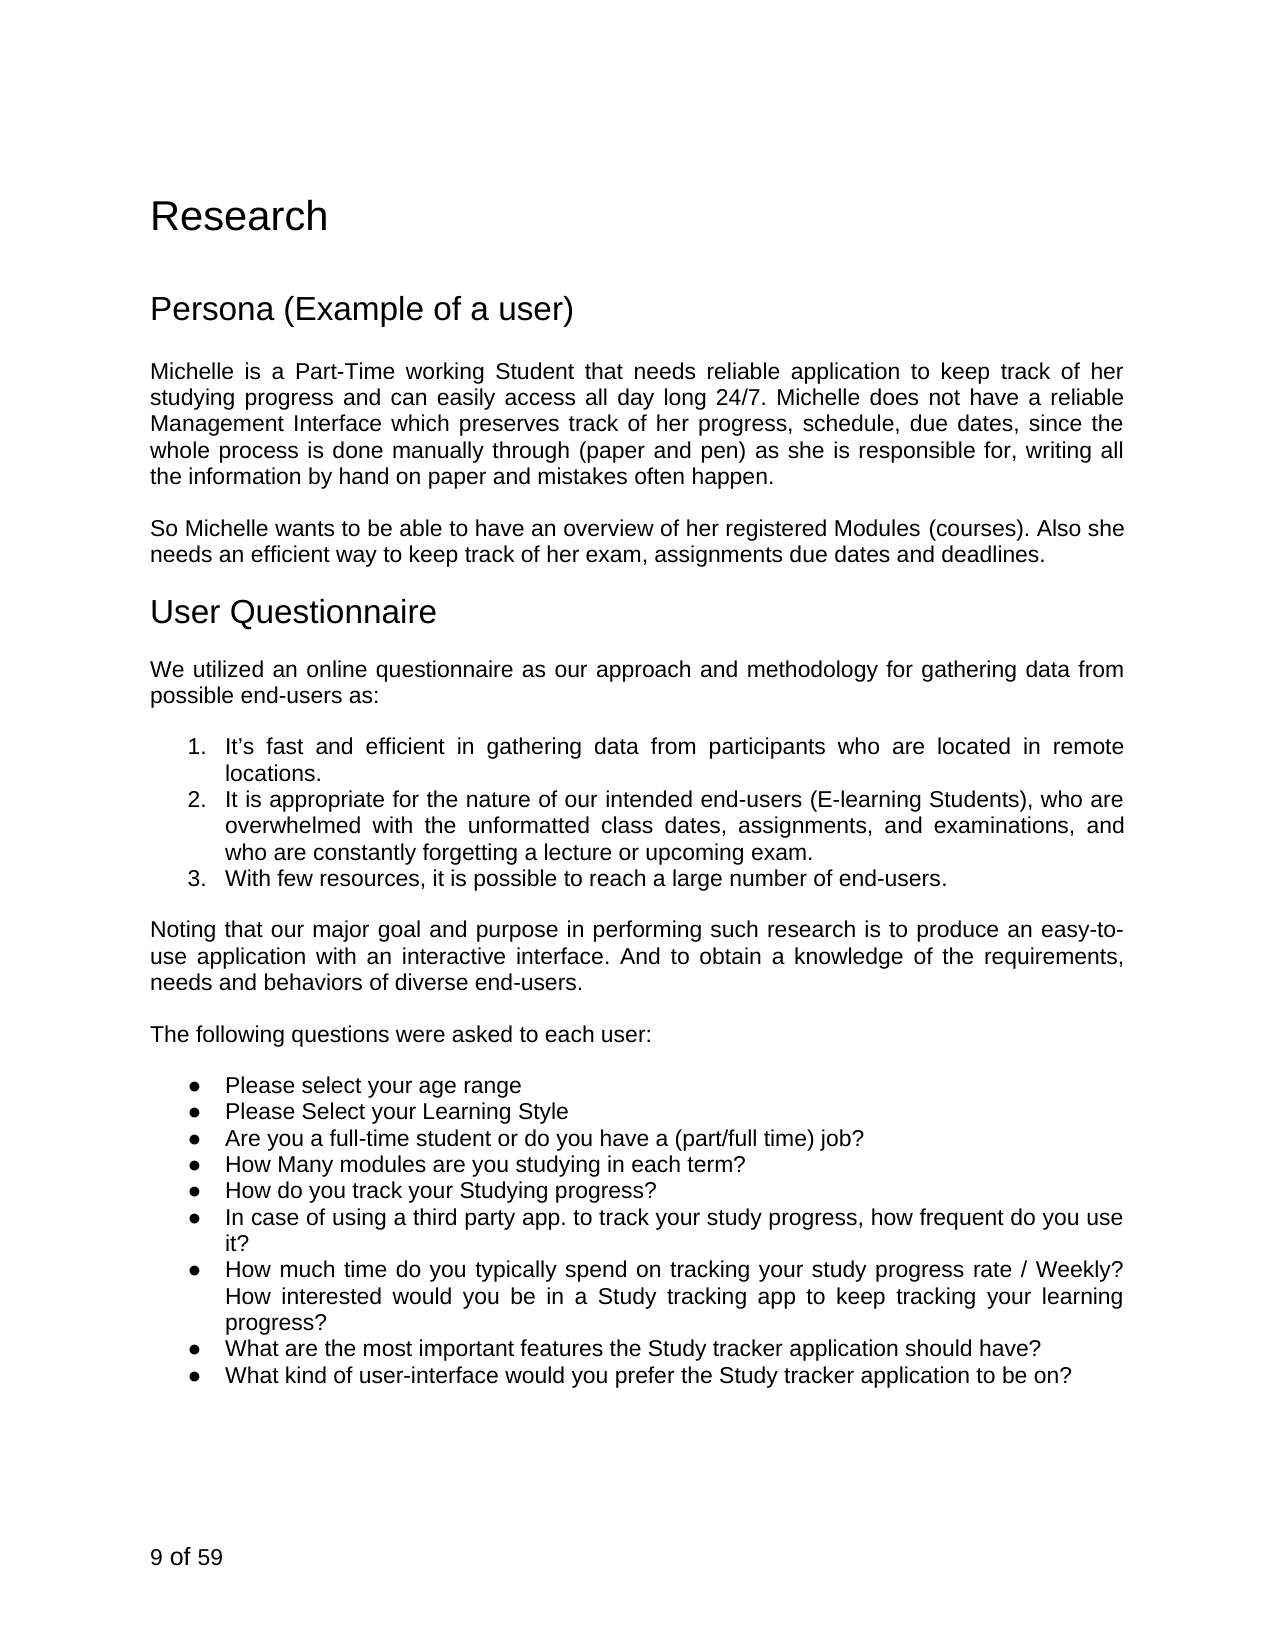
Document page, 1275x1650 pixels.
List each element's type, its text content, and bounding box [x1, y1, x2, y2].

list With few resources, it is possible to reach a large number of end-users. [187, 865, 1125, 891]
list It is appropriate for the nature of our intended end-users (E-learning Students), who are overwhelmed with the unformatted class dates, assignments, and examinations, and who are constantly forgetting a lecture or upcoming exam. [187, 786, 1125, 865]
subtitle Persona (Example of a user) [150, 288, 1125, 327]
list How Many modules are you studying in each term? [187, 1151, 1125, 1177]
list Please select your age range [187, 1072, 1125, 1098]
list Are you a full-time student or do you have a (part/full time) job? [187, 1124, 1125, 1151]
list What kind of user-interface would you prefer the Study tracker application to be on? [187, 1362, 1125, 1388]
text User Questionnaire [150, 592, 1125, 631]
text Noting that our major goal and purpose in performing such research is to produce an easy-to-use application with an interactive interface. And to obtain a knowledge of the requirements, needs and behaviors of diverse end-users. [150, 916, 1125, 996]
list It’s fast and efficient in gathering data from participants who are located in remote locations. [187, 733, 1125, 786]
text Michelle is a Part-Time working Student that needs reliable application to keep track of her studying progress and can easily access all day long 24/7. Michelle does not have a reliable Management Interface which preserves track of her progress, schedule, due dates, since the whole process is done manually through (paper and pen) as she is responsible for, writing all the information by hand on paper and mistakes often happen. [150, 358, 1125, 489]
list What are the most important features the Study tracker application should have? [187, 1335, 1125, 1362]
subtitle Research [150, 192, 1125, 239]
text So Michelle wants to be able to have an overview of her registered Modules (courses). Also she needs an efficient way to keep track of her exam, assignments due dates and deadlines. [150, 514, 1125, 567]
text We utilized an online questionnaire as our approach and methodology for gathering data from possible end-users as: [150, 656, 1125, 708]
list How do you track your Studying progress? [187, 1177, 1125, 1204]
list Please Select your Learning Style [187, 1098, 1125, 1124]
list In case of using a third party app. to track your study progress, how frequent do you use it? [187, 1204, 1125, 1256]
text The following questions were asked to each user: [150, 1021, 1125, 1047]
list How much time do you typically spend on tracking your study progress rate / Weekly? How interested would you be in a Study tracking app to keep tracking your learning progress? [187, 1256, 1125, 1335]
